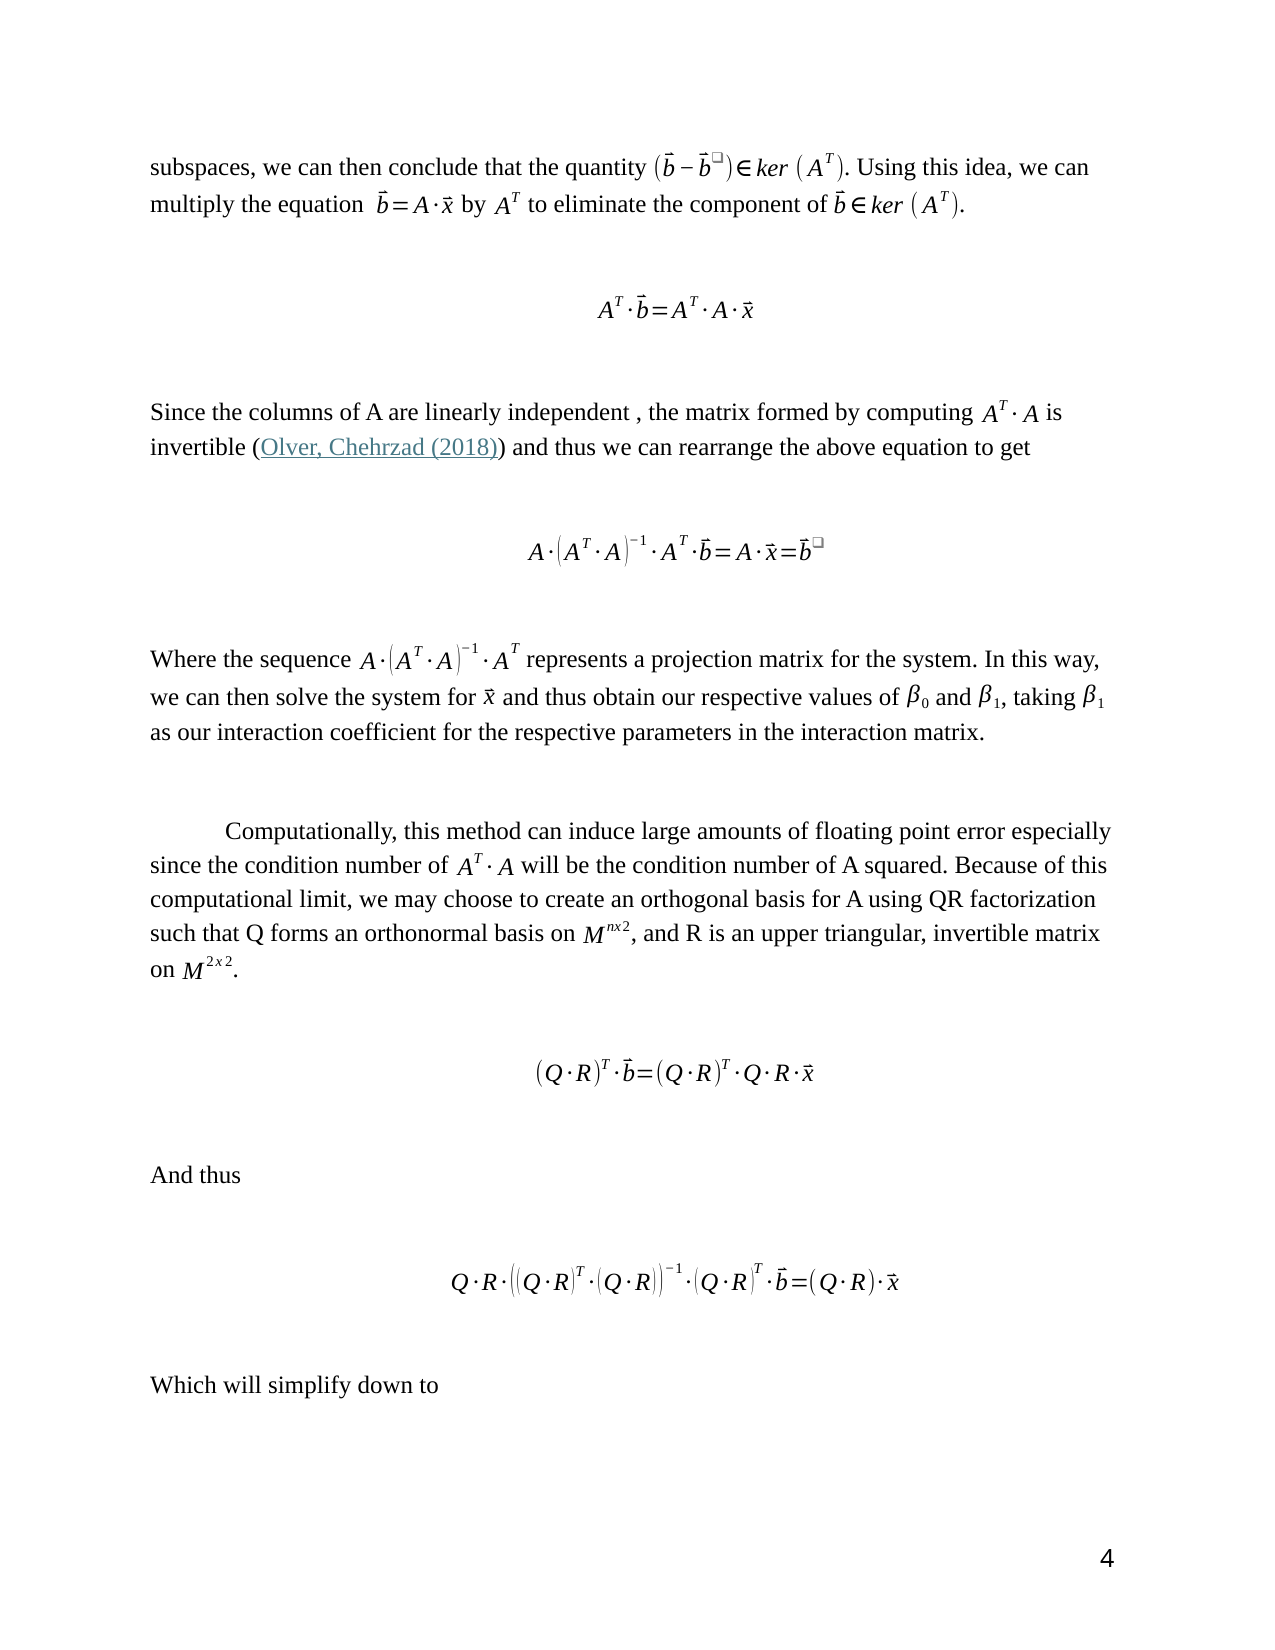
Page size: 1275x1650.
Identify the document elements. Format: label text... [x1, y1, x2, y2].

text Since the columns of A are linearly independent , the matrix formed by computing is invertible (Olver, Chehrzad (2018)) and thus we can rearrange the above equation to get [150, 396, 1125, 460]
text Computationally, this method can induce large amounts of floating point error especially since the condition number of will be the condition number of A squared. Because of this computational limit, we may choose to create an orthogonal basis for A using QR factorization such that Q forms an orthonormal basis on , and R is an upper triangular, invertible matrix on . [150, 816, 1125, 984]
text Which will simplify down to [150, 1370, 1125, 1399]
text Where the sequence represents a projection matrix for the system. In this way, we can then solve the system for and thus obtain our respective values of and , taking as our interaction coefficient for the respective parameters in the interaction matrix. [150, 639, 1125, 745]
text And thus [150, 1160, 1125, 1189]
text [150, 150, 1125, 220]
